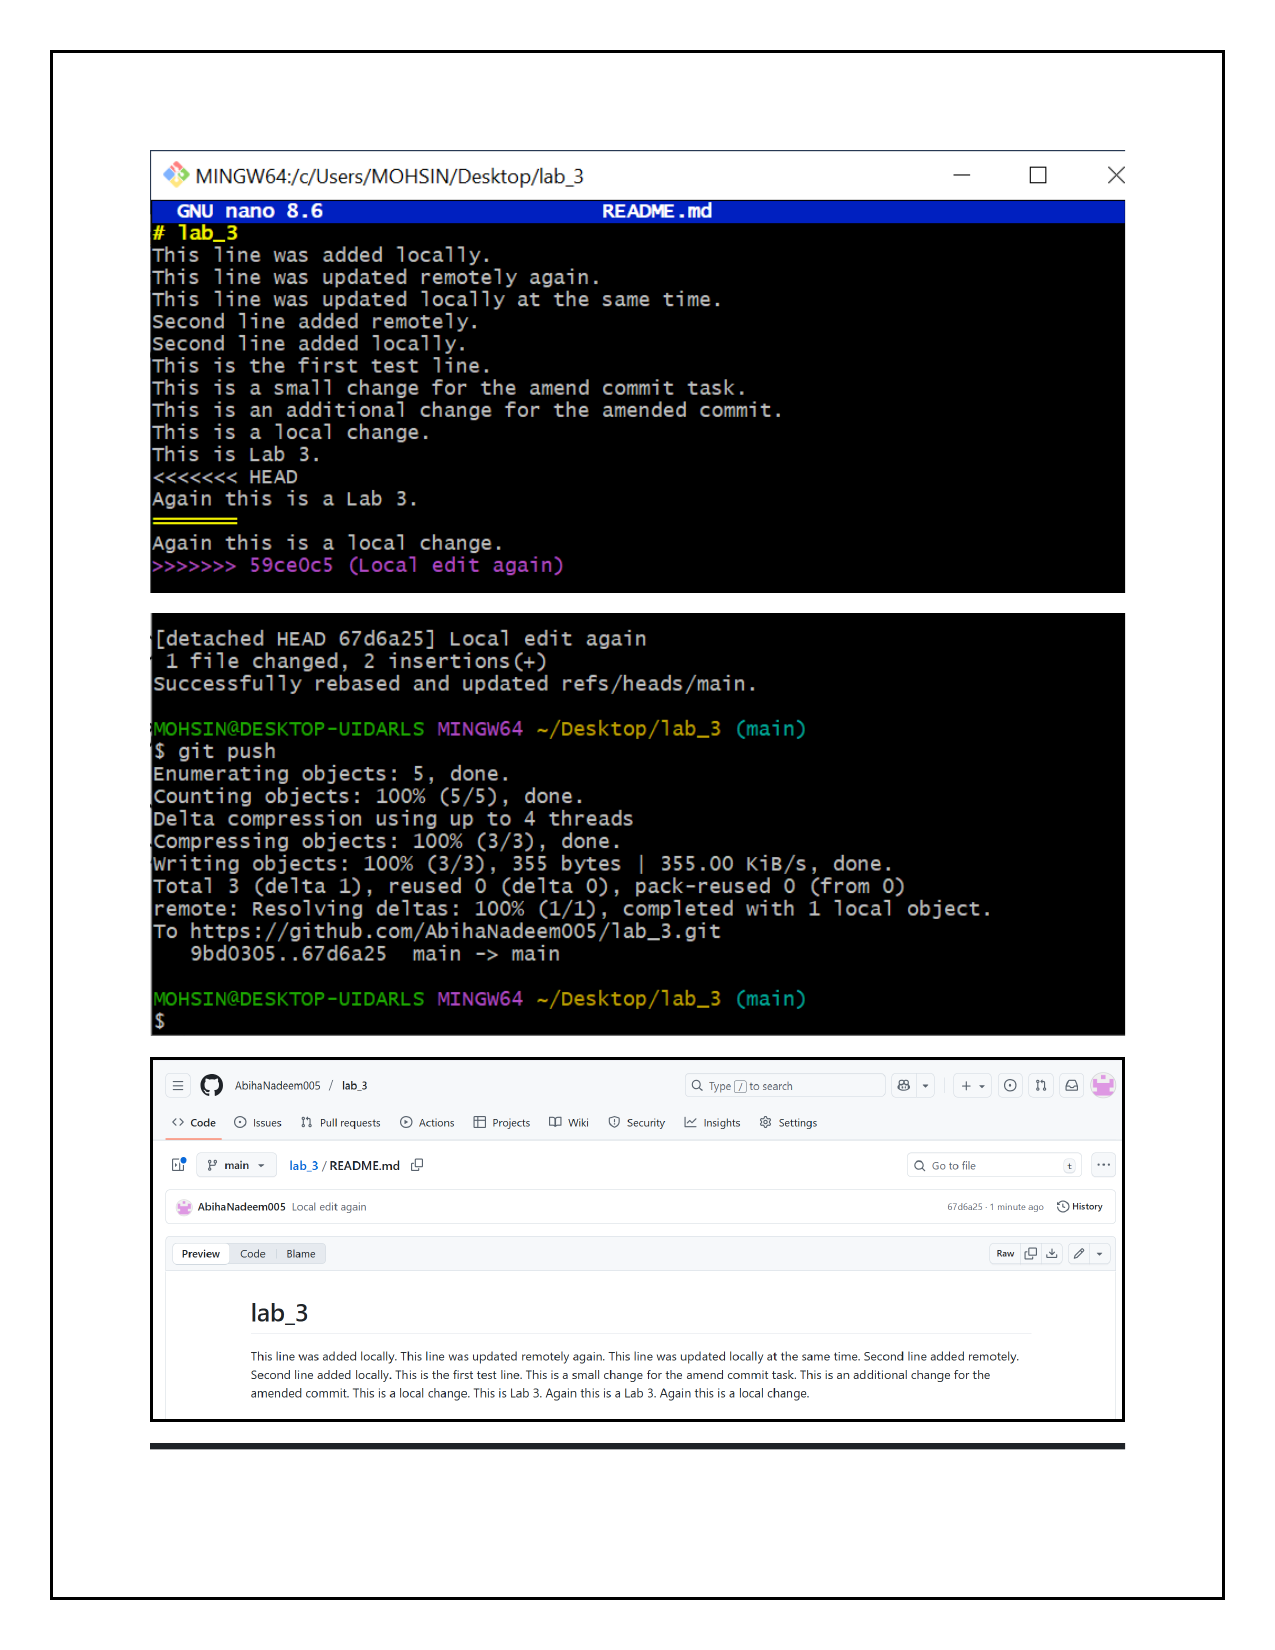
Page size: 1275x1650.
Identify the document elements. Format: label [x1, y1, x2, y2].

picture [153, 1060, 1122, 1419]
picture [150, 150, 1125, 593]
picture [150, 613, 1125, 1036]
